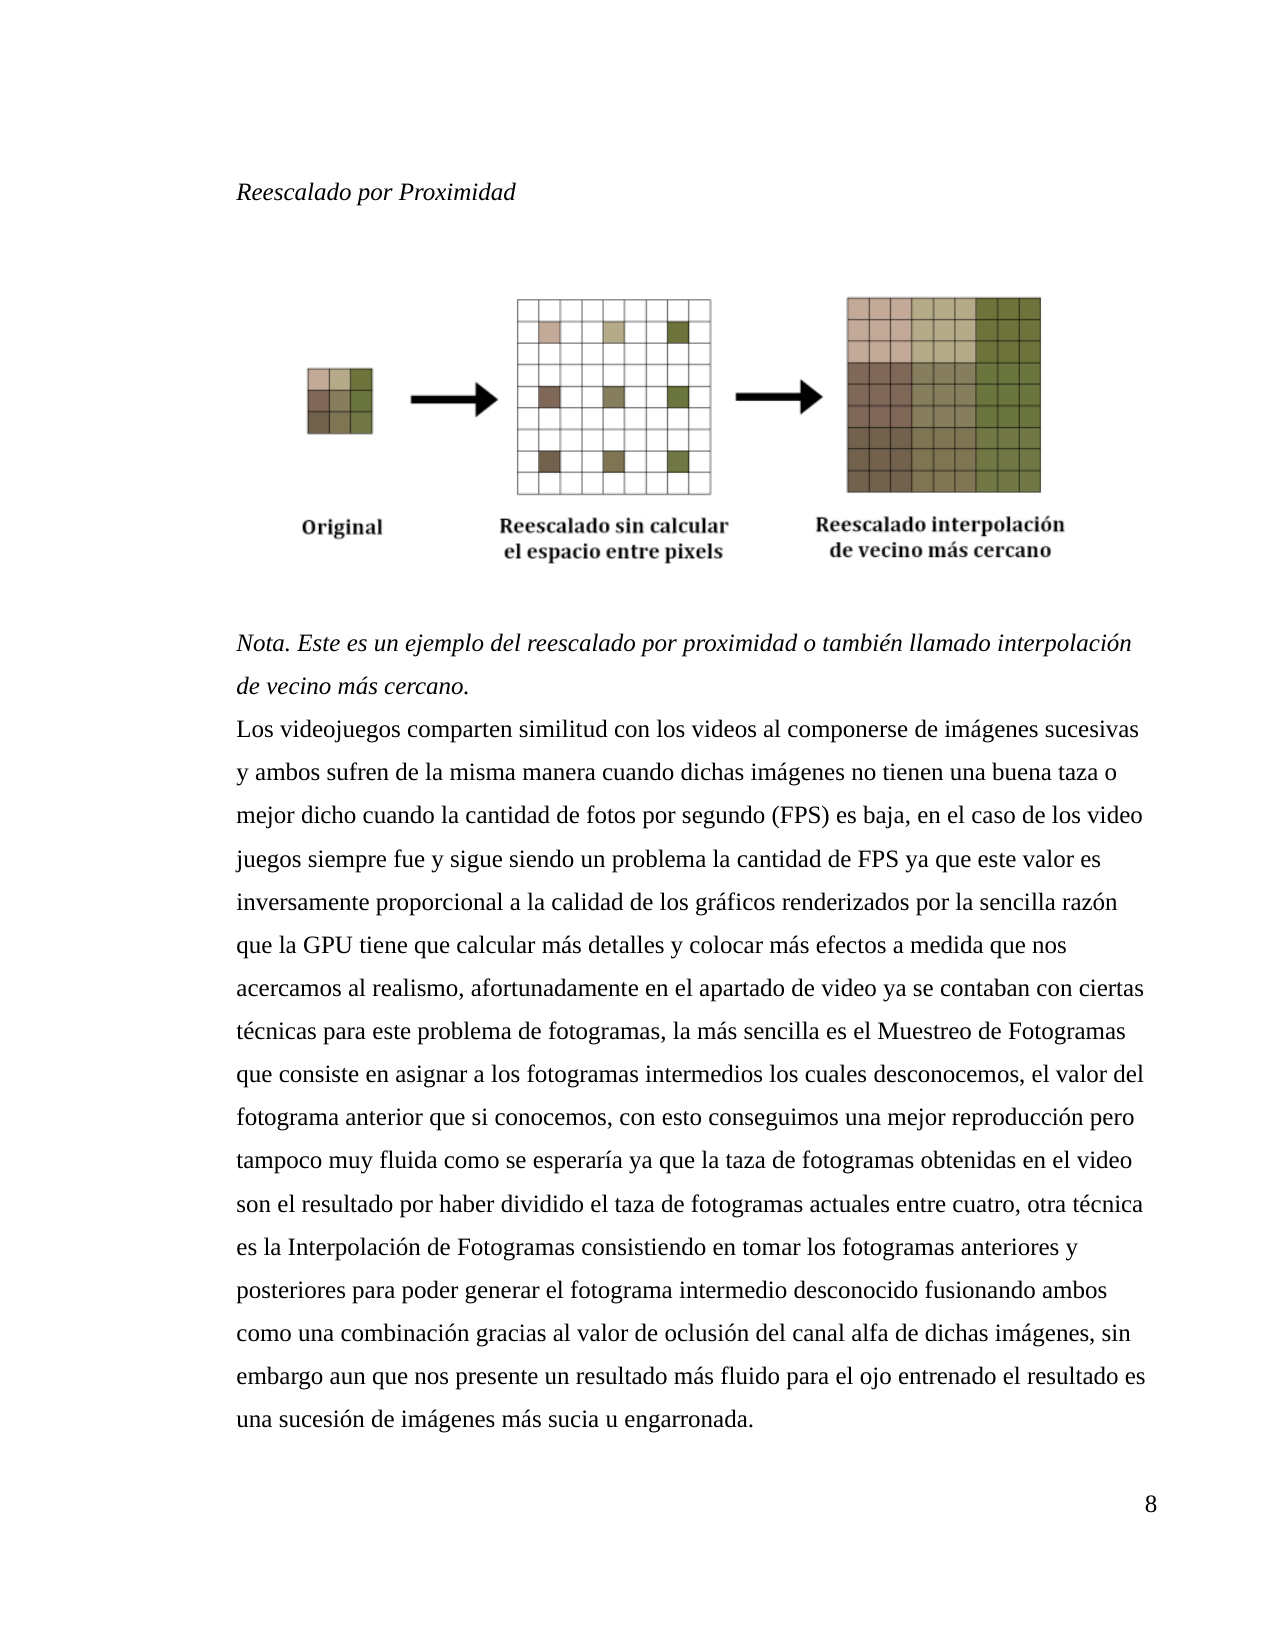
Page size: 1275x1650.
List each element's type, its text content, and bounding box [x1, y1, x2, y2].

text Reescalado por Proximidad [236, 177, 1157, 206]
text Nota. Este es un ejemplo del reescalado por proximidad o también llamado interpolación de vecino más cercano. Los videojuegos comparten similitud con los videos al componerse de imágenes sucesivas y ambos sufren de la misma manera cuando dichas imágenes no tienen una buena taza o mejor dicho cuando la cantidad de fotos por segundo (FPS) es baja, en el caso de los video juegos siempre fue y sigue siendo un problema la cantidad de FPS ya que este valor es inversamente proporcional a la calidad de los gráficos renderizados por la sencilla razón que la GPU tiene que calcular más detalles y colocar más efectos a medida que nos acercamos al realismo, afortunadamente en el apartado de video ya se contaban con ciertas técnicas para este problema de fotogramas, la más sencilla es el Muestreo de Fotogramas que consiste en asignar a los fotogramas intermedios los cuales desconocemos, el valor del fotograma anterior que si conocemos, con esto conseguimos una mejor reproducción pero tampoco muy fluida como se esperaría ya que la taza de fotogramas obtenidas en el video son el resultado por haber dividido el taza de fotogramas actuales entre cuatro, otra técnica es la Interpolación de Fotogramas consistiendo en tomar los fotogramas anteriores y posteriores para poder generar el fotograma intermedio desconocido fusionando ambos como una combinación gracias al valor de oclusión del canal alfa de dichas imágenes, sin embargo aun que nos presente un resultado más fluido para el ojo entrenado el resultado es una sucesión de imágenes más sucia u engarronada. [236, 628, 1157, 1433]
picture [236, 237, 1129, 597]
